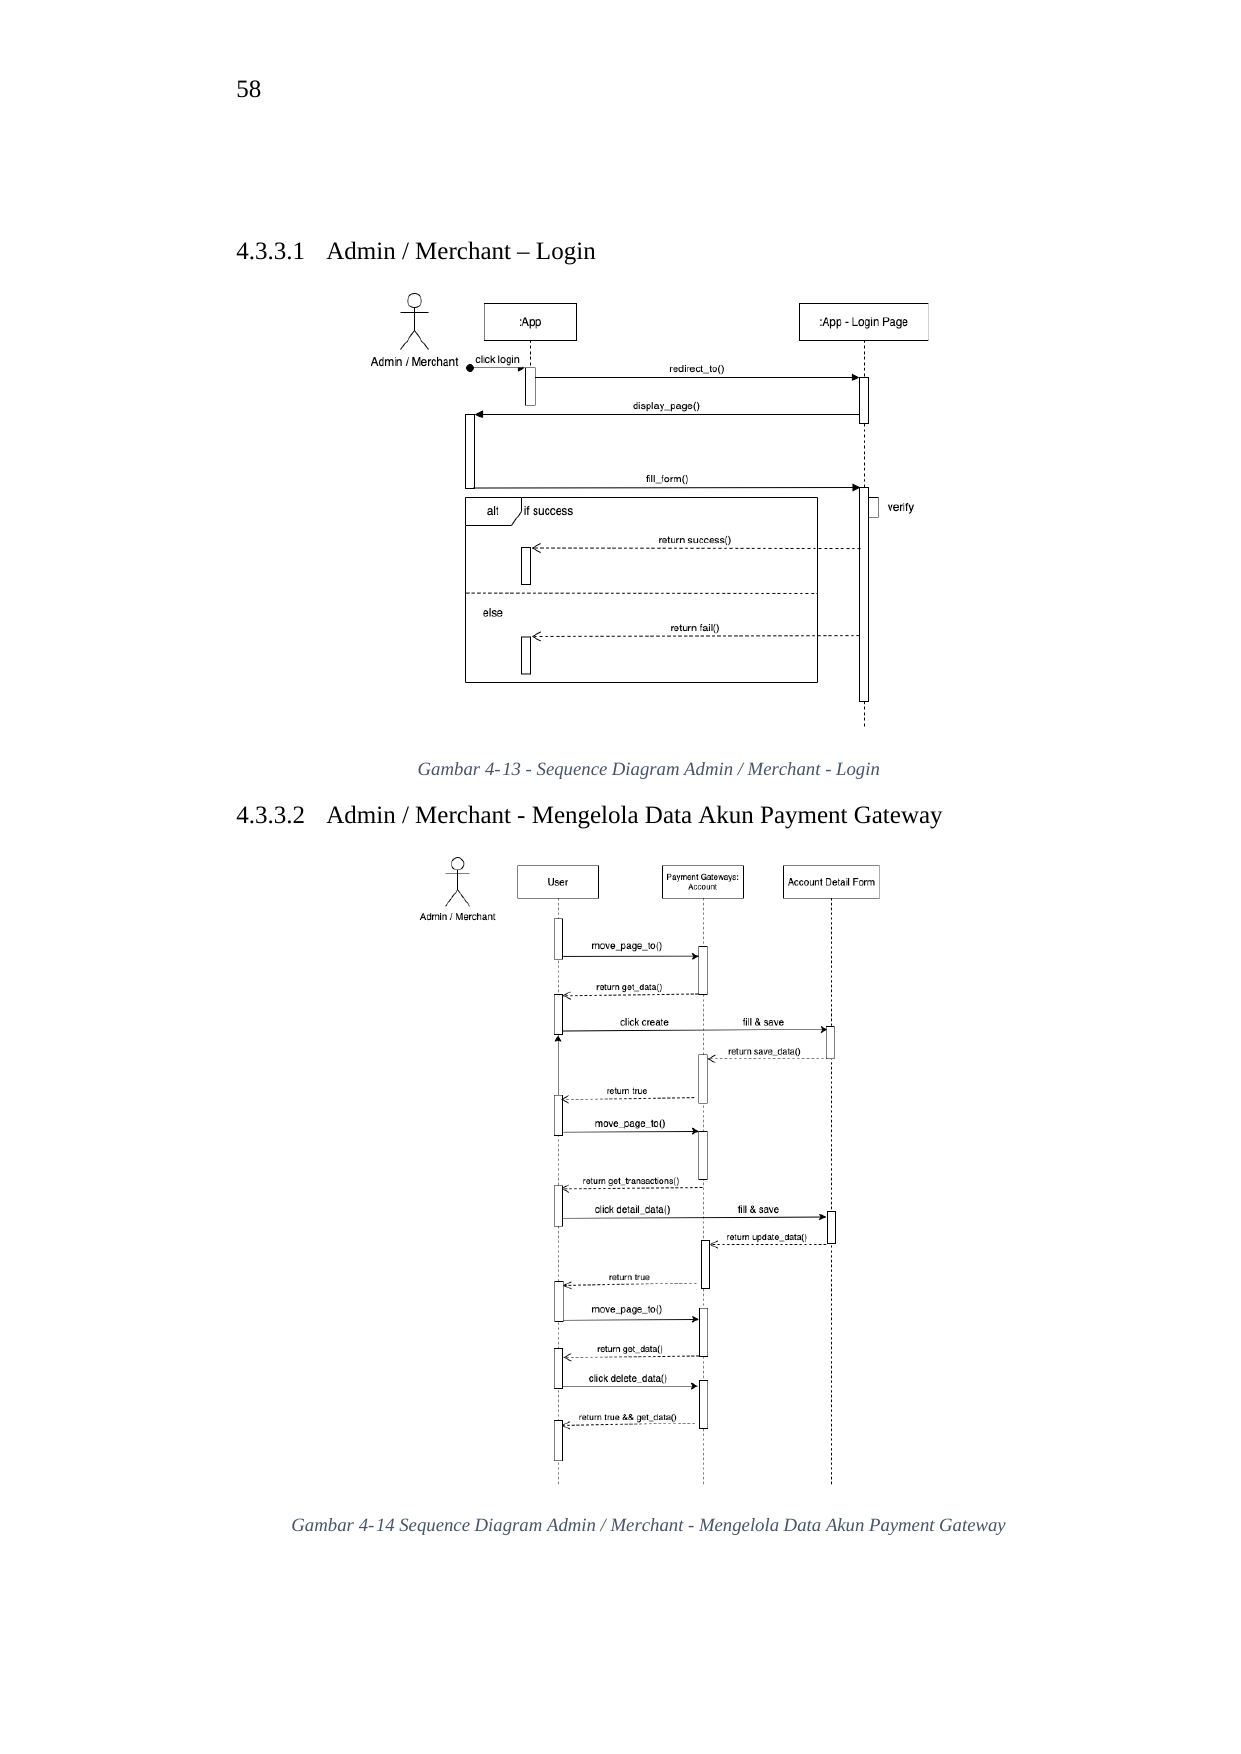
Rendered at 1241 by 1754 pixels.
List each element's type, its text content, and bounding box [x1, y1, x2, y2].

picture [419, 857, 880, 1485]
picture [371, 293, 929, 729]
subtitle Admin / Merchant - Mengelola Data Akun Payment Gateway [236, 800, 1063, 829]
subtitle Admin / Merchant – Login [236, 236, 1063, 265]
